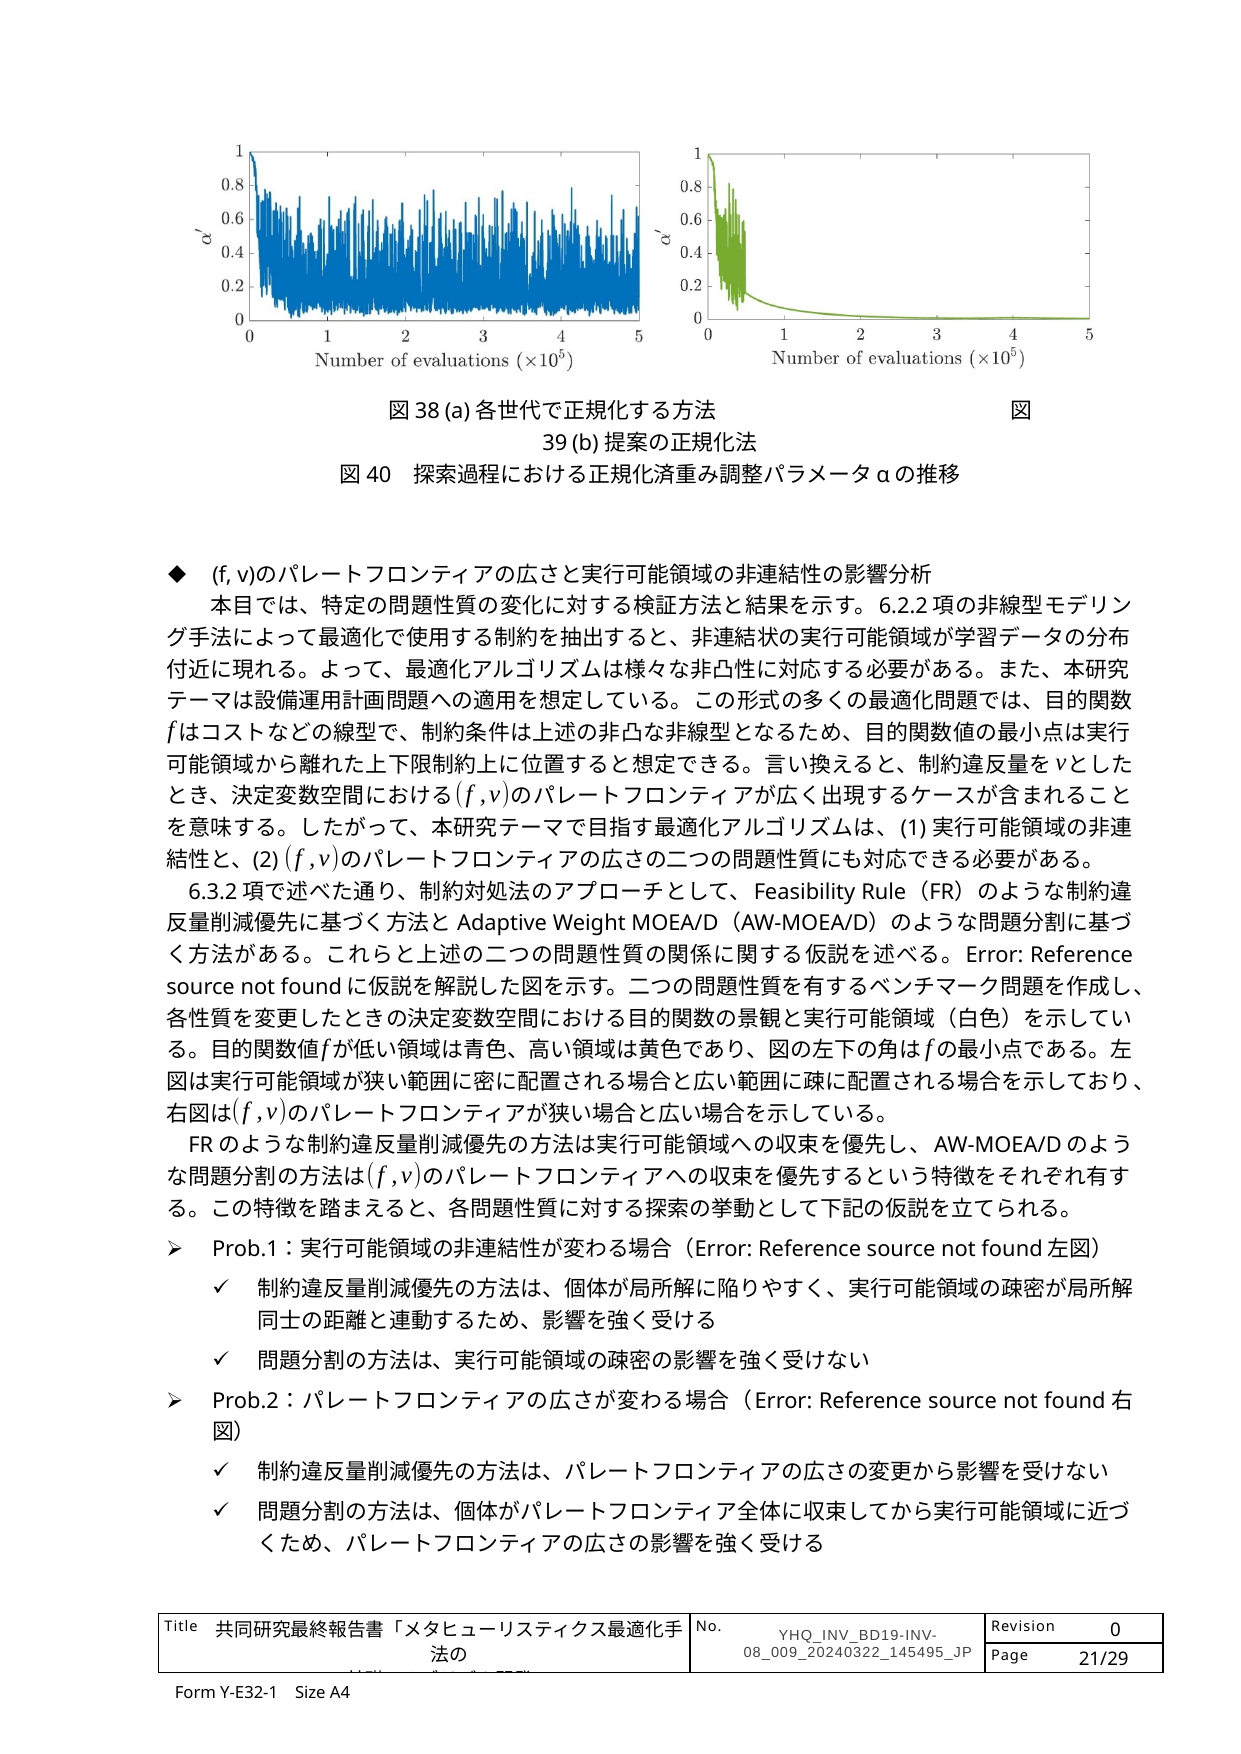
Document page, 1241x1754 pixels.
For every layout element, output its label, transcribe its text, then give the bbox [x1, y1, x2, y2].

picture [188, 137, 1100, 374]
list 制約違反量削減優先の方法は、個体が局所解に陥りやすく、実行可能領域の疎密が局所解同士の距離と連動するため、影響を強く受ける [212, 1271, 1133, 1334]
text 図 2.17 探索過程における正規化済重み調整パラメータαの推移 [254, 457, 1045, 489]
text 図 2.17 (a) 各世代で正規化する方法 図 2.17 (b) 提案の正規化法 [254, 393, 1045, 457]
text 本目では、特定の問題性質の変化に対する検証方法と結果を示す。6.2.2項の非線型モデリング手法によって最適化で使用する制約を抽出すると、非連結状の実行可能領域が学習データの分布付近に現れる。よって、最適化アルゴリズムは様々な非凸性に対応する必要がある。また、本研究テーマは設備運用計画問題への適用を想定している。この形式の多くの最適化問題では、目的関数はコストなどの線型で、制約条件は上述の非凸な非線型となるため、目的関数値の最小点は実行可能領域から離れた上下限制約上に位置すると想定できる。言い換えると、制約違反量をとしたとき、決定変数空間におけるのパレートフロンティアが広く出現するケースが含まれることを意味する。したがって、本研究テーマで目指す最適化アルゴリズムは、(1) 実行可能領域の非連結性と、(2) のパレートフロンティアの広さの二つの問題性質にも対応できる必要がある。 [166, 588, 1133, 874]
list (f, v)のパレートフロンティアの広さと実行可能領域の非連結性の影響分析 [166, 557, 1133, 588]
list 制約違反量削減優先の方法は、パレートフロンティアの広さの変更から影響を受けない [212, 1454, 1133, 1486]
list 問題分割の方法は、個体がパレートフロンティア全体に収束してから実行可能領域に近づくため、パレートフロンティアの広さの影響を強く受ける [212, 1494, 1133, 1558]
text FRのような制約違反量削減優先の方法は実行可能領域への収束を優先し、AW-MOEA/Dのような問題分割の方法はのパレートフロンティアへの収束を優先するという特徴をそれぞれ有する。この特徴を踏まえると、各問題性質に対する探索の挙動として下記の仮説を立てられる。 [166, 1127, 1133, 1222]
list 問題分割の方法は、実行可能領域の疎密の影響を強く受けない [212, 1343, 1133, 1374]
